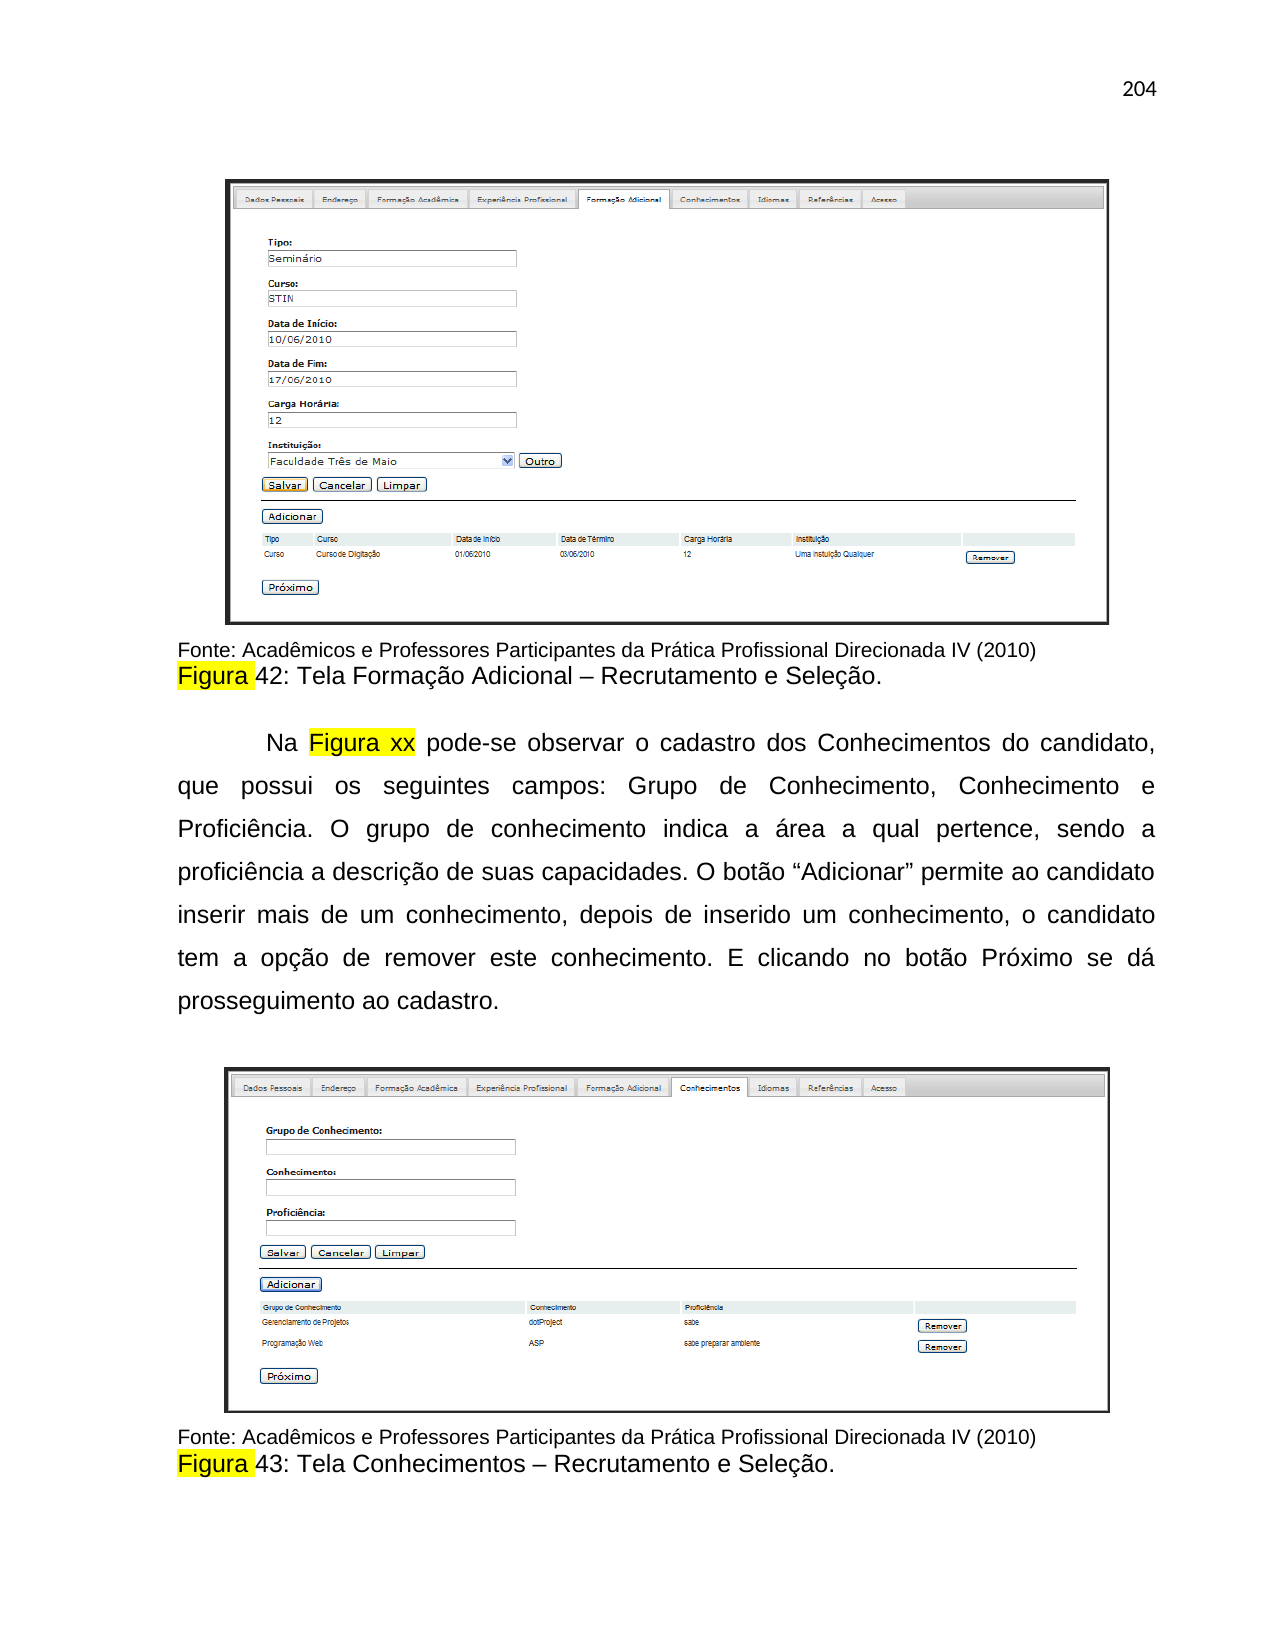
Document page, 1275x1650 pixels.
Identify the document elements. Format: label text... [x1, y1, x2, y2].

picture [224, 1067, 1110, 1413]
text Fonte: Acadêmicos e Professores Participantes da Prática Profissional Direcionada IV (2010) [177, 1425, 1157, 1449]
text Na Figura xx pode-se observar o cadastro dos Conhecimentos do candidato, que possui os seguintes campos: Grupo de Conhecimento, Conhecimento e Proficiência. O grupo de conhecimento indica a área a qual pertence, sendo a proficiência a descrição de suas capacidades. O botão “Adicionar” permite ao candidato inserir mais de um conhecimento, depois de inserido um conhecimento, o candidato tem a opção de remover este conhecimento. E clicando no botão Próximo se dá prosseguimento ao cadastro. [177, 728, 1157, 1015]
text Fonte: Acadêmicos e Professores Participantes da Prática Profissional Direcionada IV (2010) [177, 637, 1157, 661]
text Figura 42: Tela Formação Adicional – Recrutamento e Seleção. [255, 661, 1157, 690]
text Figura 43: Tela Conhecimentos – Recrutamento e Seleção. [255, 1449, 1157, 1477]
picture [225, 179, 1110, 625]
